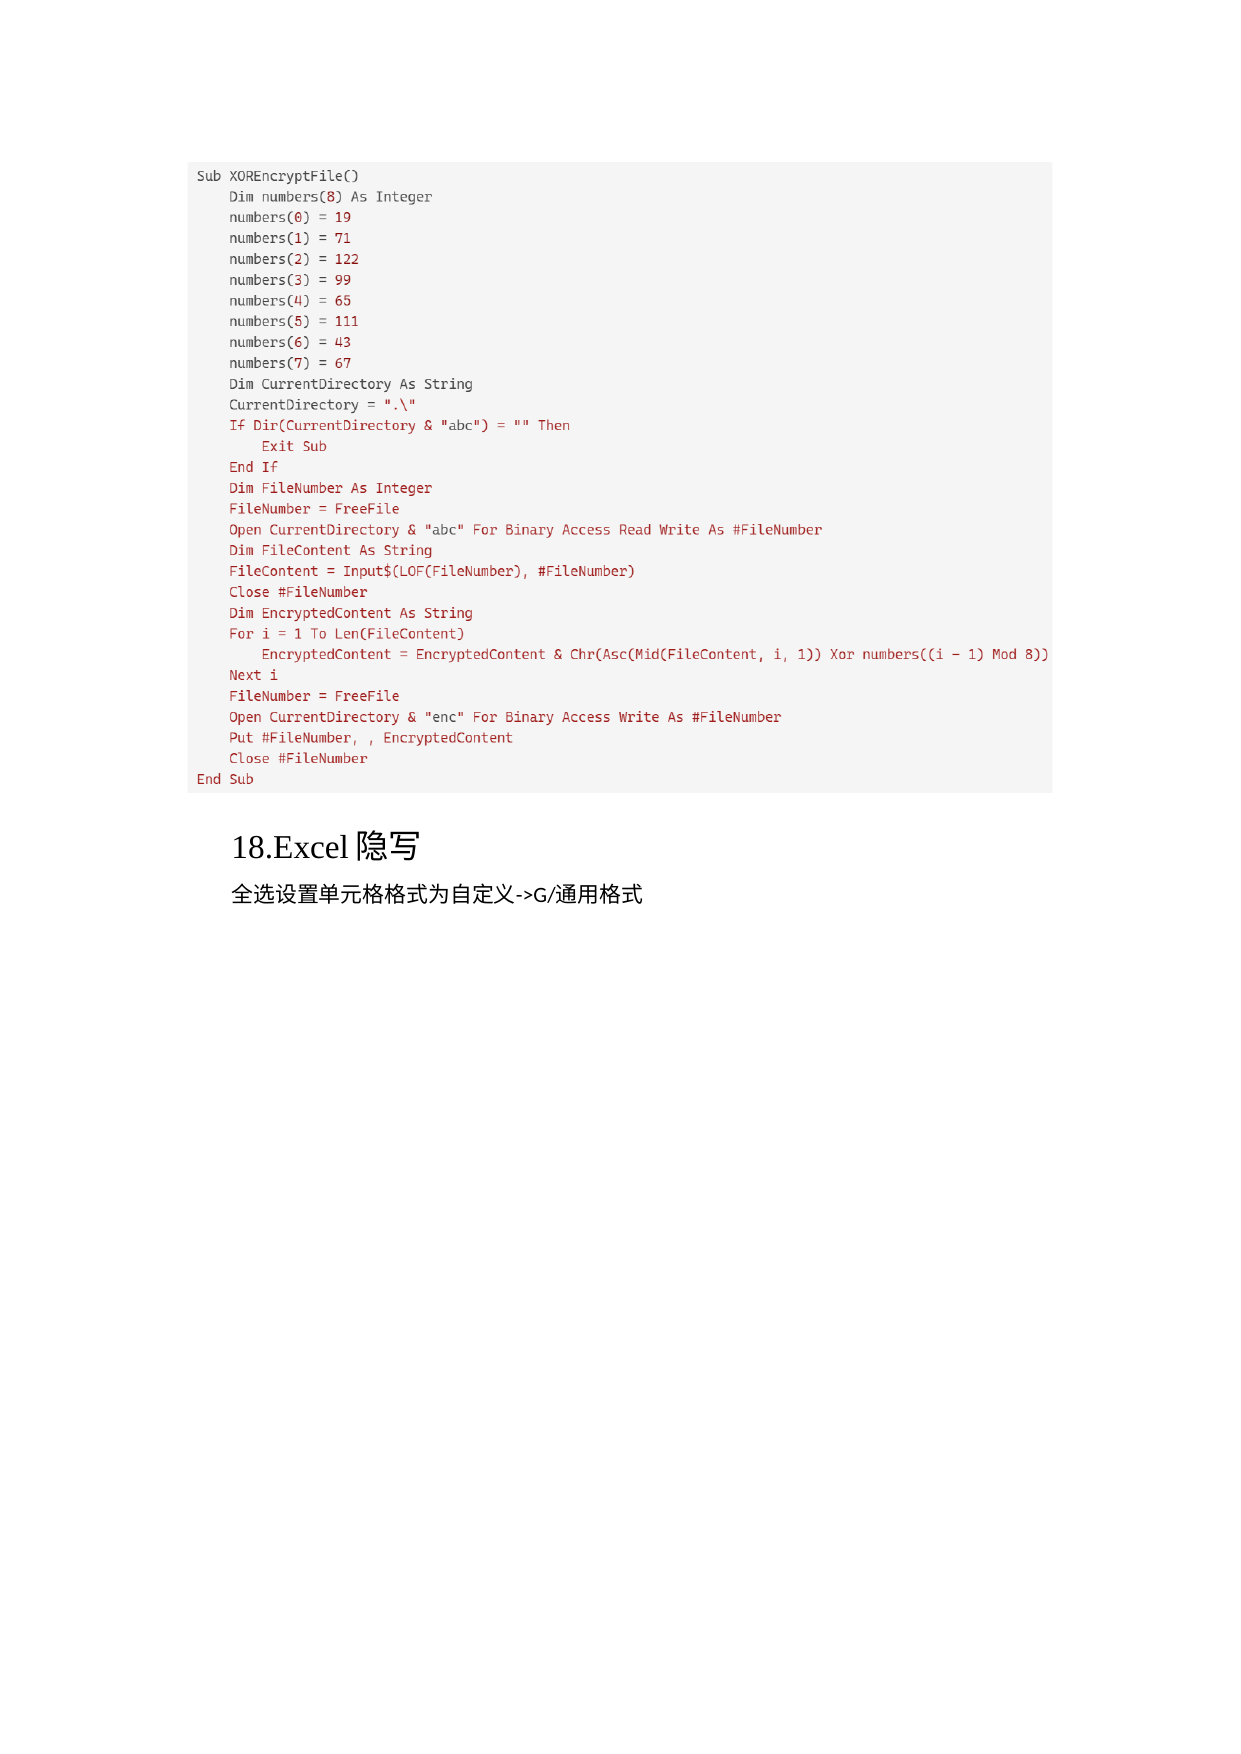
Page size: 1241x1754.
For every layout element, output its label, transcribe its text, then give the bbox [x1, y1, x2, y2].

list 18.Excel隐写 [187, 812, 1053, 877]
text 全选设置单元格格式为自定义->G/通用格式 [187, 877, 1053, 909]
picture [187, 162, 1053, 793]
